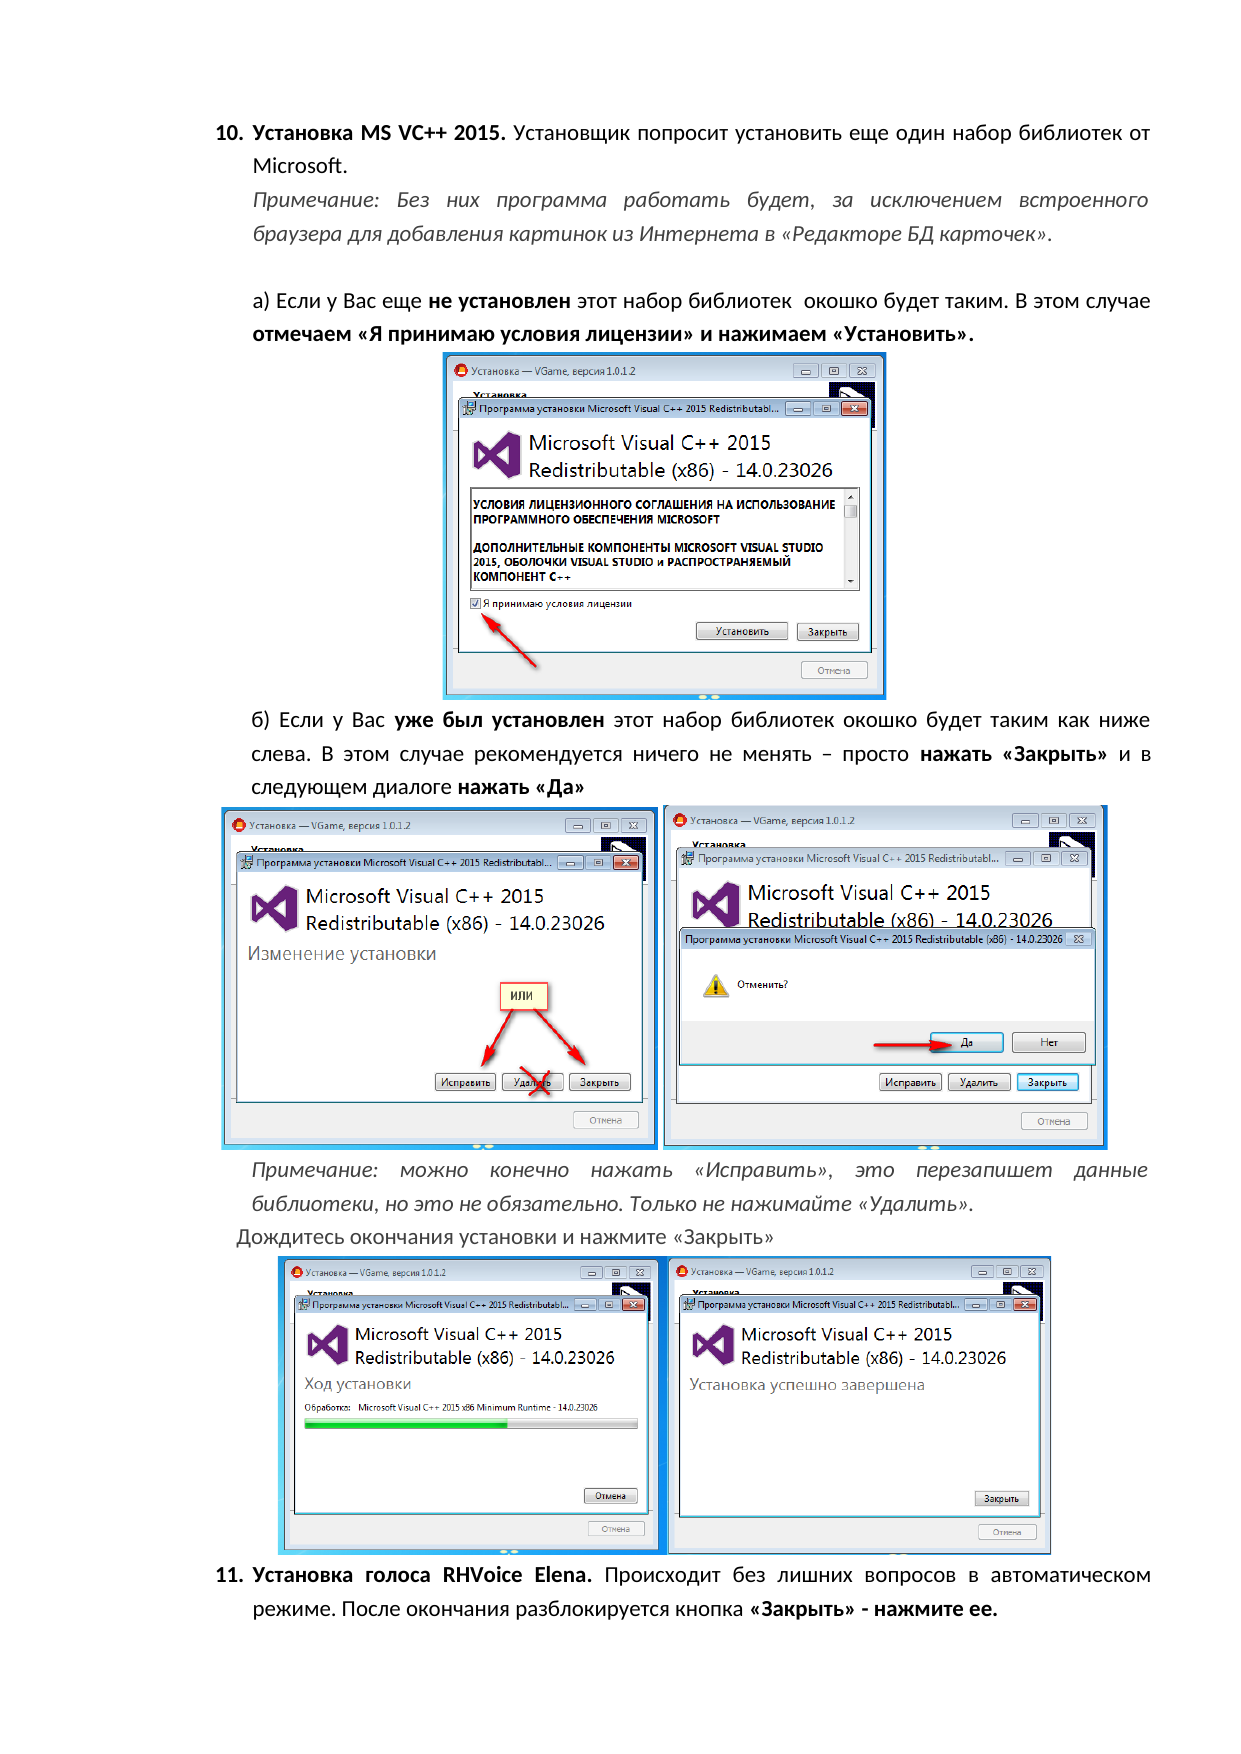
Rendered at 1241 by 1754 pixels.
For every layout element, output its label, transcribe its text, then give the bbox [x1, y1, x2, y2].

text Дождитесь окончания установки и нажмите «Закрыть» [236, 1222, 1152, 1251]
list а) Если у Вас еще не установлен этот набор библиотек окошко будет таким. В этом случае отмечаем «Я принимаю условия лицензии» и нажимаем «Установить». [252, 286, 1152, 347]
list Примечание: Без них программа работать будет, за исключением встроенного браузера для добавления картинок из Интернета в «Редакторе БД карточек». [252, 185, 1152, 247]
picture [221, 807, 658, 1150]
picture [663, 805, 1108, 1150]
picture [277, 1256, 1052, 1555]
picture [442, 352, 887, 700]
list Установка голоса RHVoice Elena. Происходит без лишних вопросов в автоматическом режиме. После окончания разблокируется кнопка «Закрыть» - нажмите ее. [215, 1560, 1152, 1622]
text Примечание: можно конечно нажать «Исправить», это перезапишет данные библиотеки, но это не обязательно. Только не нажимайте «Удалить». [251, 1155, 1152, 1217]
list Установка MS VC++ 2015. Установщик попросит установить еще один набор библиотек от Microsoft. [215, 118, 1152, 180]
text б) Если у Вас уже был установлен этот набор библиотек окошко будет таким как ниже слева. В этом случае рекомендуется ничего не менять – просто нажать «Закрыть» и в следующем диалоге нажать «Да» [251, 705, 1152, 800]
